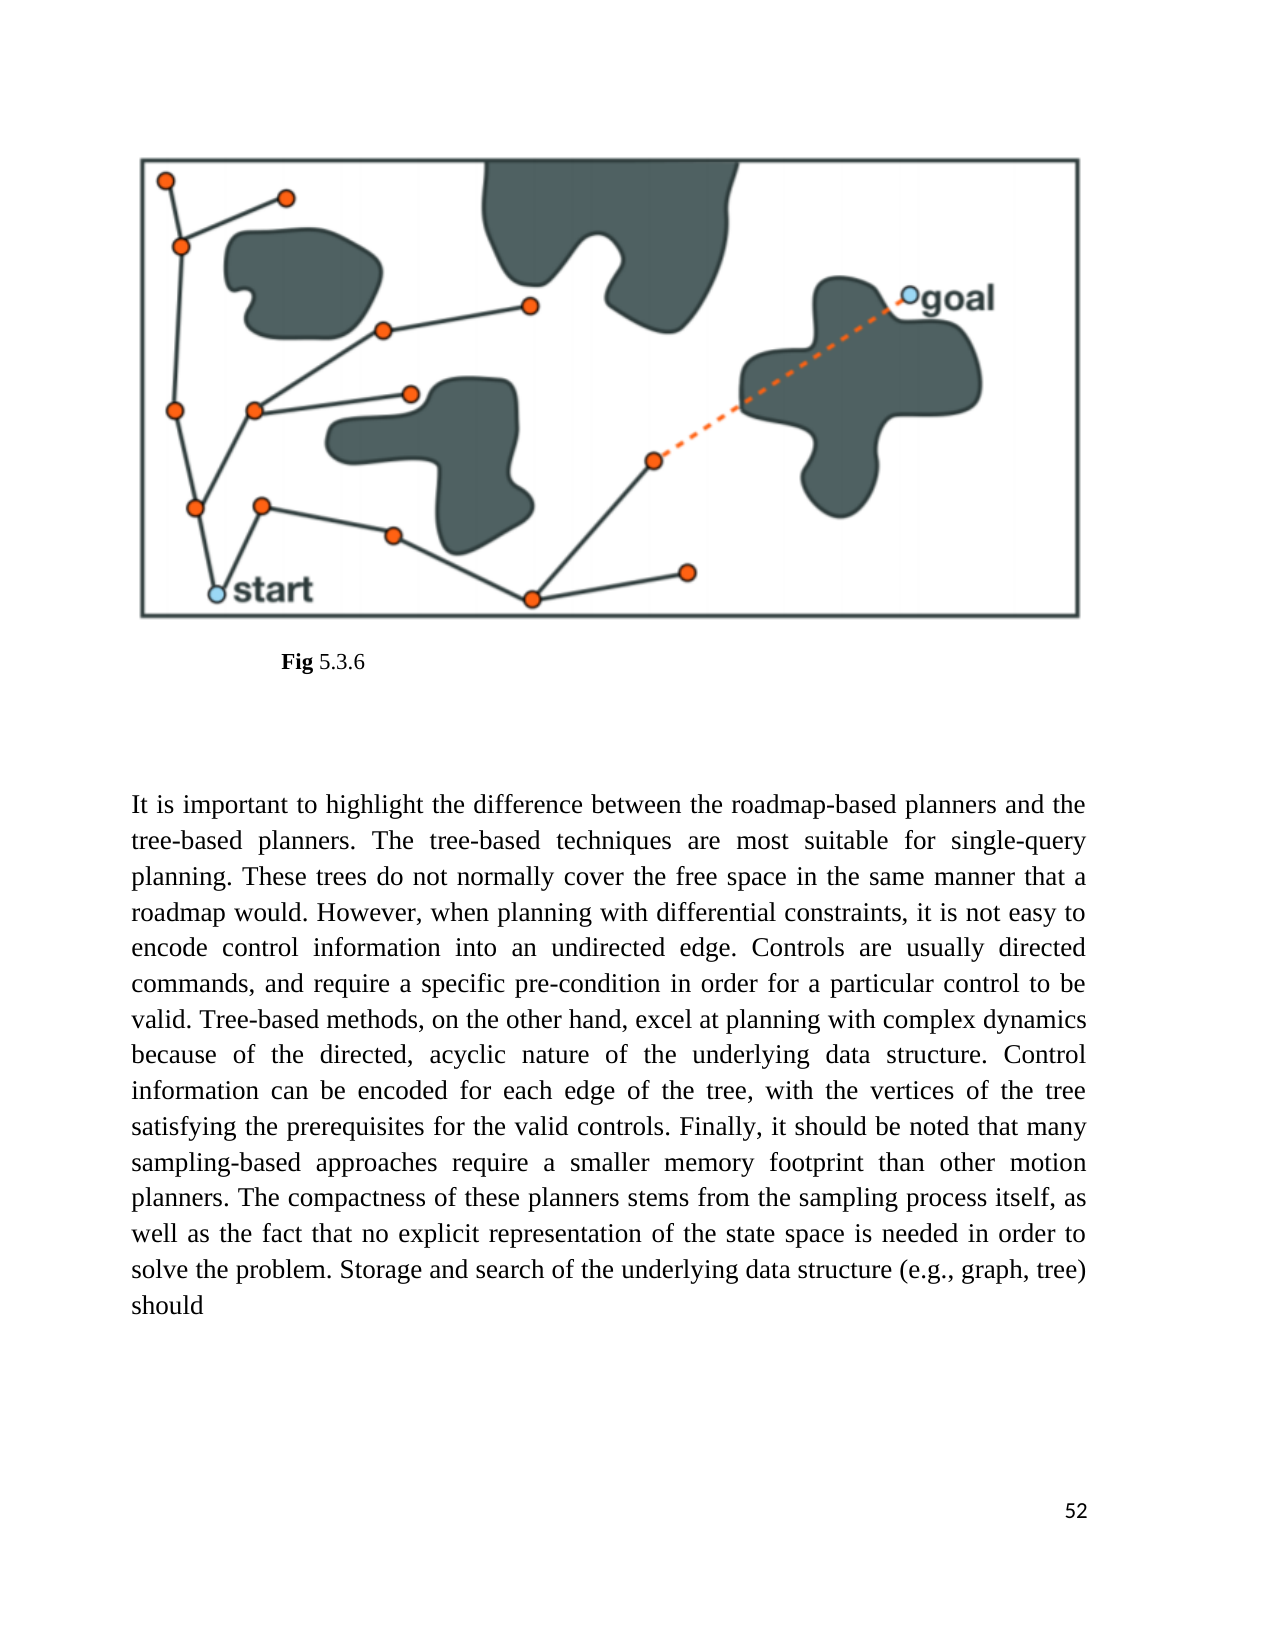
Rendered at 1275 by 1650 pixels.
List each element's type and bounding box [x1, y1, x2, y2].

picture [131, 150, 1088, 627]
